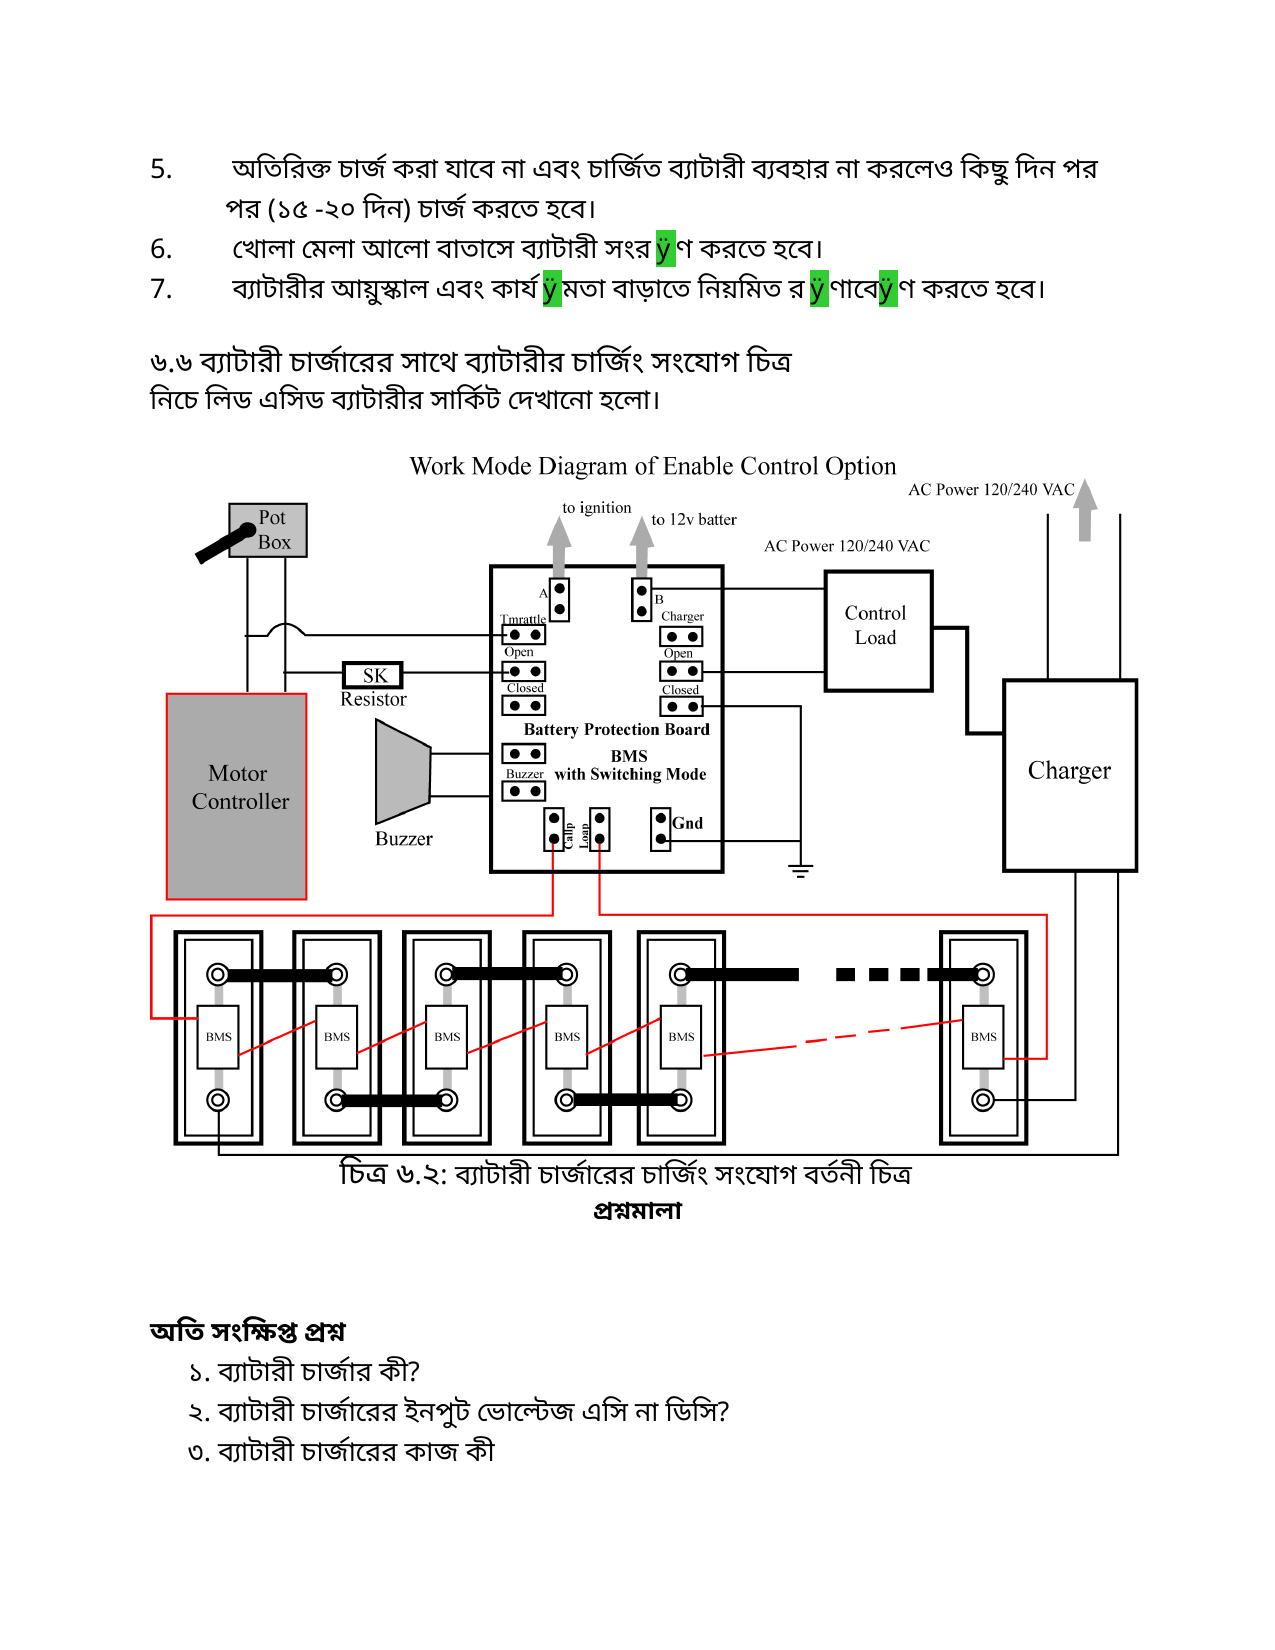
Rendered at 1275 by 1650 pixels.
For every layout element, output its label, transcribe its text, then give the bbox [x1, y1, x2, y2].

text চিত্র ৬.২: ব্যাটারী চার্জারের চার্জিং সংযোগ বর্তনী চিত্র [187, 1156, 1125, 1197]
text প্রশ্নমালা [150, 1197, 1125, 1230]
text ১. ব্যাটারী চার্জার কী? [187, 1352, 1125, 1392]
list অতিরিক্ত চার্জ করা যাবে না এবং চার্জিত ব্যাটারী ব্যবহার না করলেও কিছু দিন পর পর (১৫ -২০ দিন) চার্জ করতে হবে। [150, 150, 1125, 230]
picture [150, 448, 1139, 1156]
text ৩. ব্যাটারী চার্জারের কাজ কী [187, 1432, 1125, 1472]
text নিচে লিড এসিড ব্যাটারীর সার্কিট দেখানো হলো। [150, 384, 1125, 420]
list খোলা মেলা আলো বাতাসে ব্যাটারী সংরÿণ করতে হবে। [150, 230, 1125, 270]
text ২. ব্যাটারী চার্জারের ইনপুট ভোল্টেজ এসি না ডিসি? [187, 1392, 1125, 1432]
list ব্যাটারীর আয়ুস্কাল এবং কার্যÿমতা বাড়াতে নিয়মিত রÿণাবেÿণ করতে হবে। [150, 270, 1125, 310]
text অতি সংক্ষিপ্ত প্রশ্ন [150, 1316, 1125, 1352]
text ৬.৬ ব্যাটারী চার্জারের সাথে ব্যাটারীর চার্জিং সংযোগ চিত্র [150, 341, 1125, 384]
